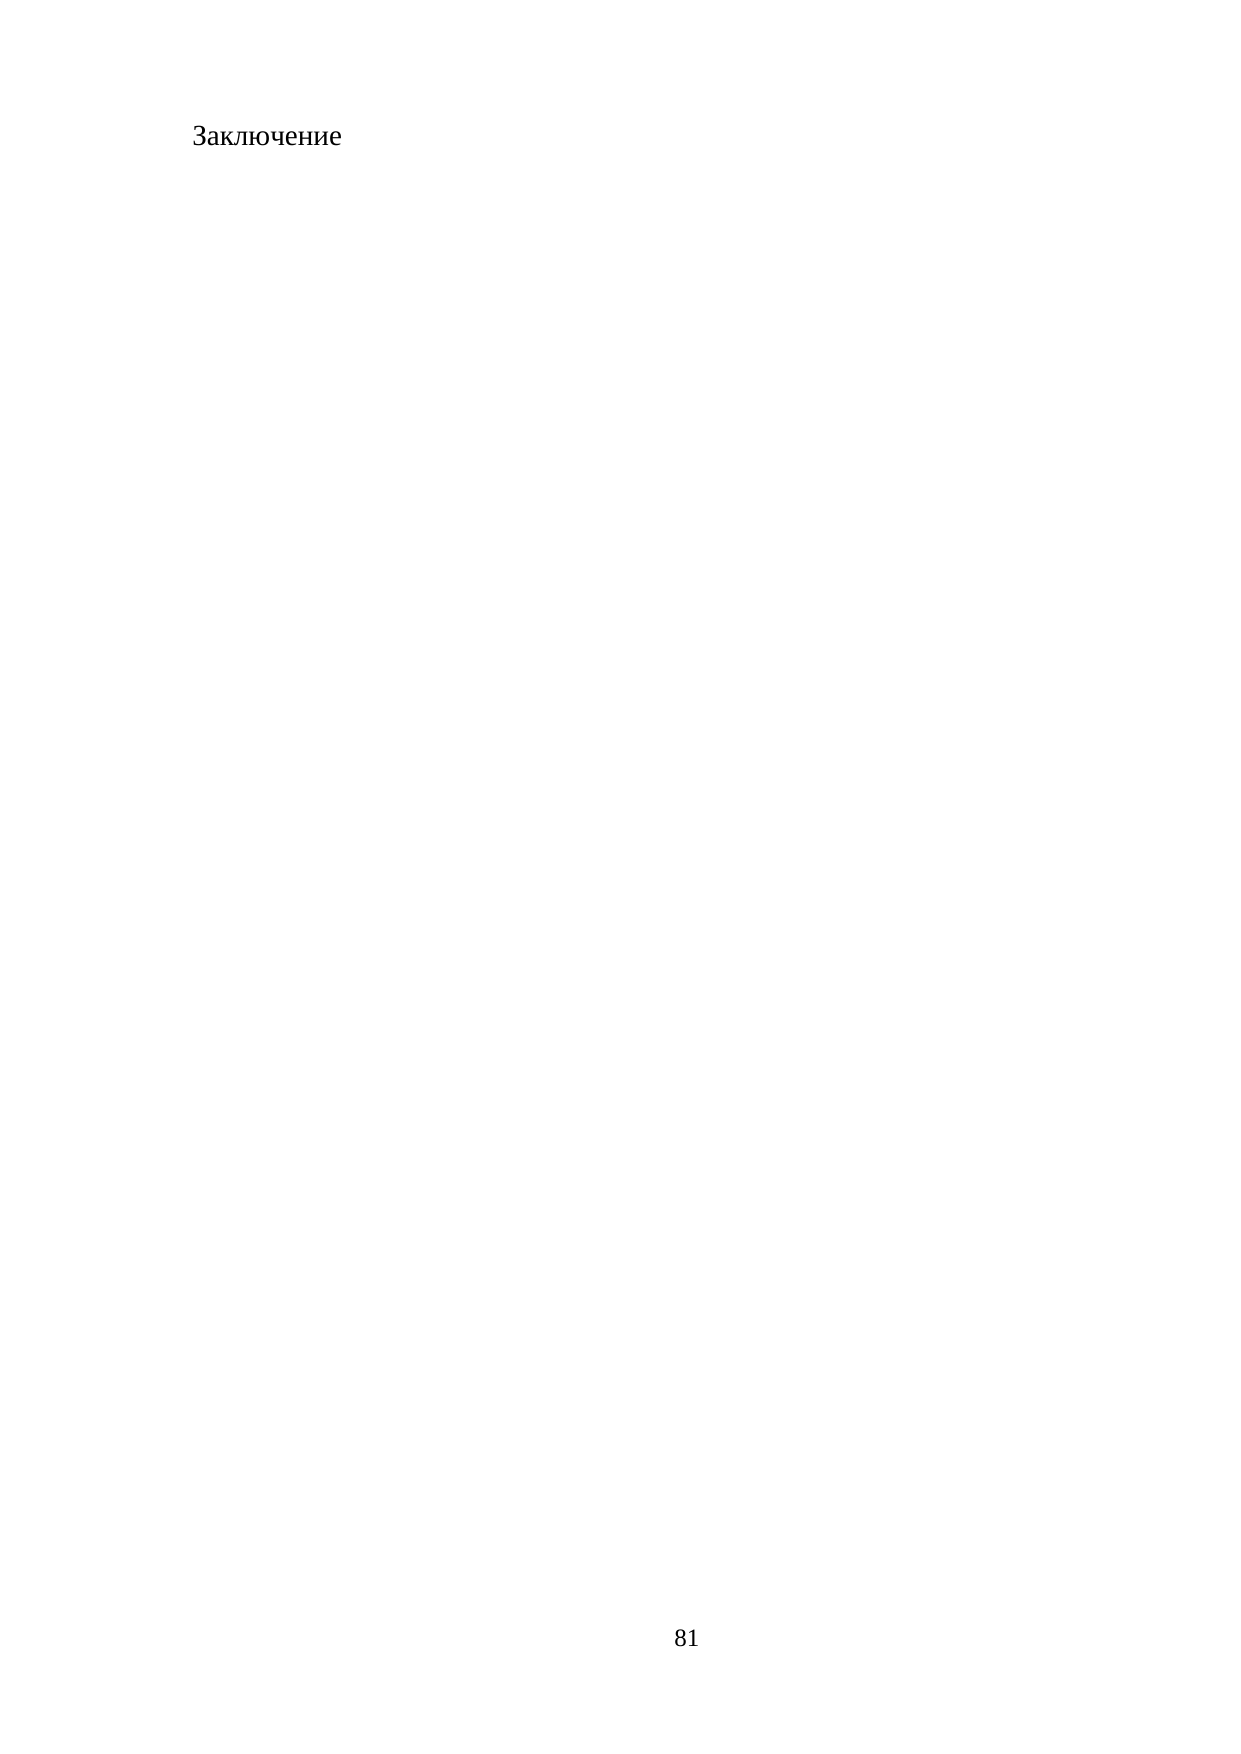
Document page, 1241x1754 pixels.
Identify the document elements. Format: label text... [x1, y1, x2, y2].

subtitle Заключение [192, 118, 1181, 152]
